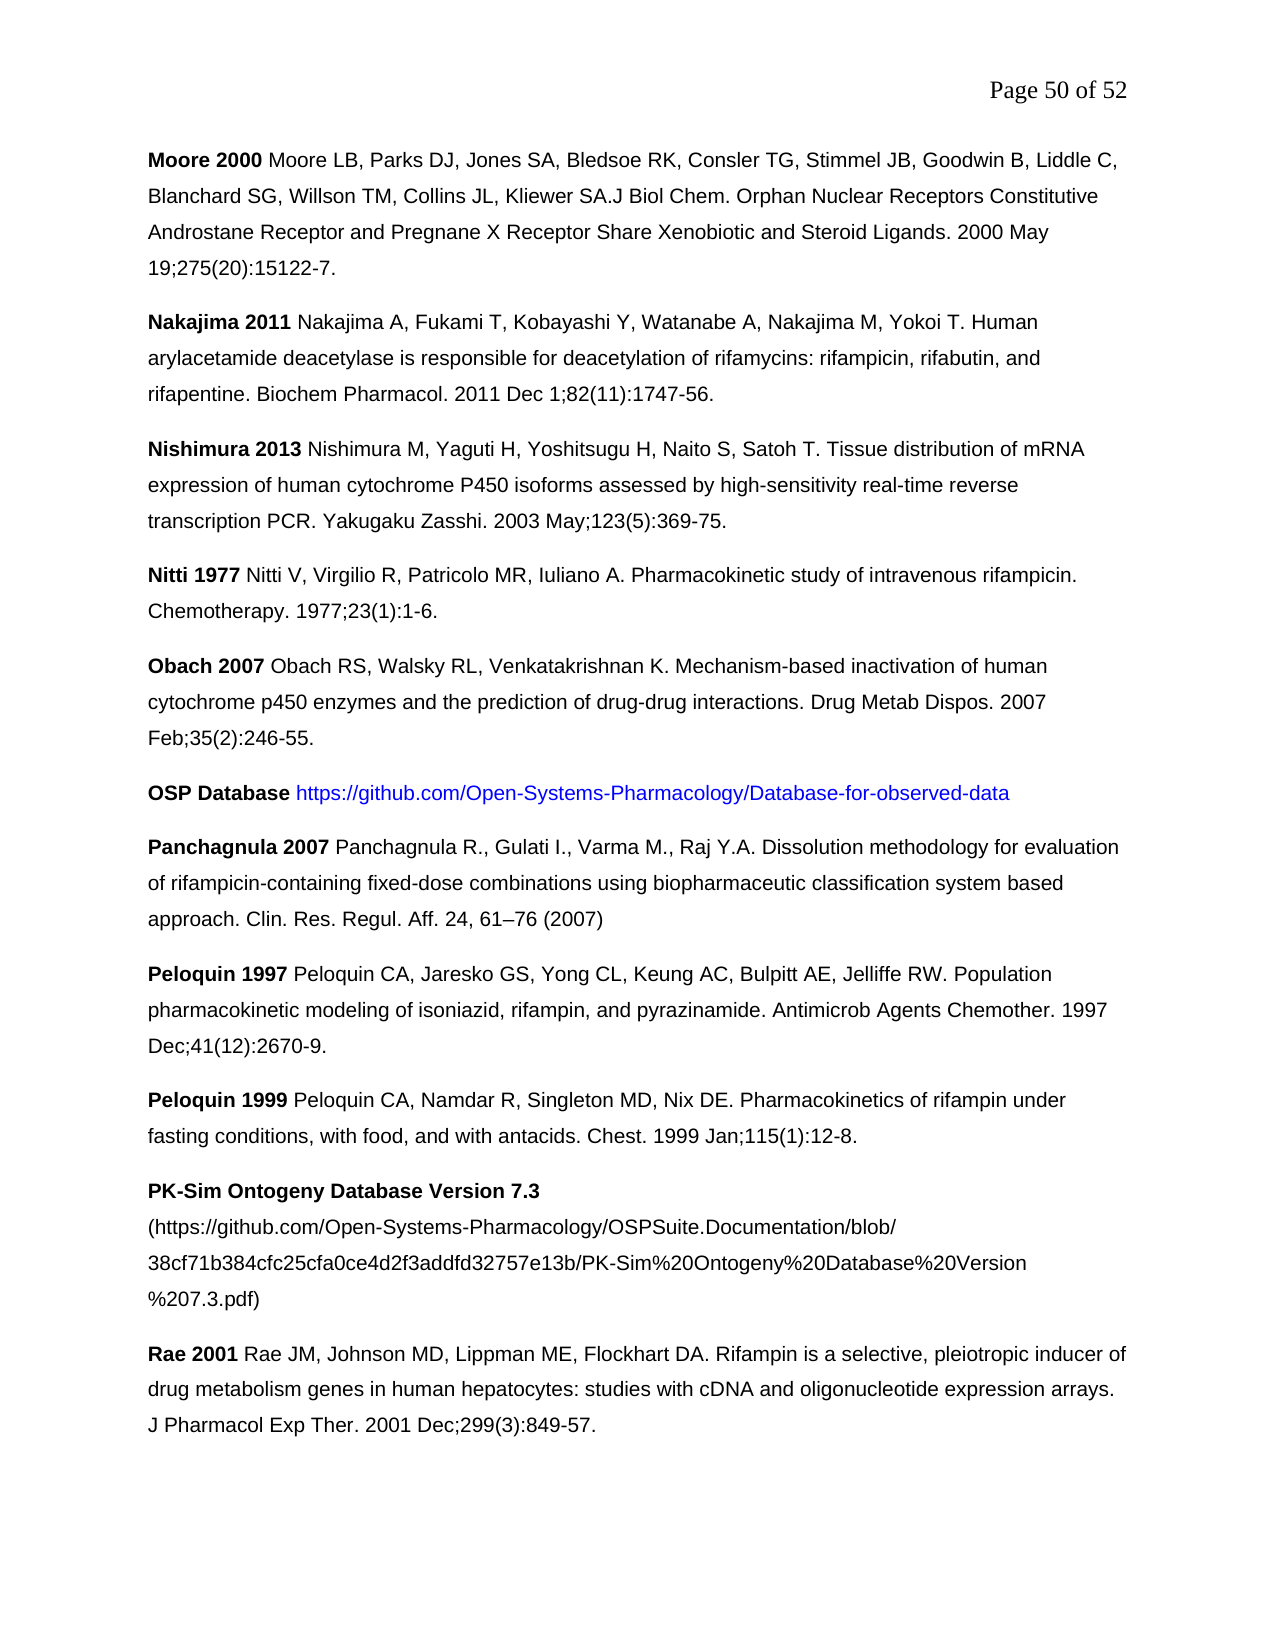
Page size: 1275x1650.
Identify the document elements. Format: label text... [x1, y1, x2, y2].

text Obach 2007 Obach RS, Walsky RL, Venkatakrishnan K. Mechanism-based inactivation of human cytochrome p450 enzymes and the prediction of drug-drug interactions. Drug Metab Dispos. 2007 Feb;35(2):246-55. [148, 654, 1127, 750]
text Nitti 1977 Nitti V, Virgilio R, Patricolo MR, Iuliano A. Pharmacokinetic study of intravenous rifampicin. Chemotherapy. 1977;23(1):1-6. [148, 563, 1127, 623]
text Peloquin 1997 Peloquin CA, Jaresko GS, Yong CL, Keung AC, Bulpitt AE, Jelliffe RW. Population pharmacokinetic modeling of isoniazid, rifampin, and pyrazinamide. Antimicrob Agents Chemother. 1997 Dec;41(12):2670-9. [148, 962, 1127, 1057]
text OSP Database https://github.com/Open-Systems-Pharmacology/Database-for-observed-data [148, 780, 1127, 804]
text PK-Sim Ontogeny Database Version 7.3 (https://github.com/Open-Systems-Pharmacology/OSPSuite.Documentation/blob/38cf71b384cfc25cfa0ce4d2f3addfd32757e13b/PK-Sim%20Ontogeny%20Database%20Version%207.3.pdf) [148, 1179, 1127, 1311]
text Peloquin 1999 Peloquin CA, Namdar R, Singleton MD, Nix DE. Pharmacokinetics of rifampin under fasting conditions, with food, and with antacids. Chest. 1999 Jan;115(1):12-8. [148, 1088, 1127, 1148]
text Panchagnula 2007 Panchagnula R., Gulati I., Varma M., Raj Y.A. Dissolution methodology for evaluation of rifampicin-containing fixed-dose combinations using biopharmaceutic classification system based approach. Clin. Res. Regul. Aff. 24, 61–76 (2007) [148, 835, 1127, 931]
text Rae 2001 Rae JM, Johnson MD, Lippman ME, Flockhart DA. Rifampin is a selective, pleiotropic inducer of drug metabolism genes in human hepatocytes: studies with cDNA and oligonucleotide expression arrays. J Pharmacol Exp Ther. 2001 Dec;299(3):849-57. [148, 1341, 1127, 1437]
text Nishimura 2013 Nishimura M, Yaguti H, Yoshitsugu H, Naito S, Satoh T. Tissue distribution of mRNA expression of human cytochrome P450 isoforms assessed by high-sensitivity real-time reverse transcription PCR. Yakugaku Zasshi. 2003 May;123(5):369-75. [148, 437, 1127, 532]
text Nakajima 2011 Nakajima A, Fukami T, Kobayashi Y, Watanabe A, Nakajima M, Yokoi T. Human arylacetamide deacetylase is responsible for deacetylation of rifamycins: rifampicin, rifabutin, and rifapentine. Biochem Pharmacol. 2011 Dec 1;82(11):1747-56. [148, 310, 1127, 406]
text Moore 2000 Moore LB, Parks DJ, Jones SA, Bledsoe RK, Consler TG, Stimmel JB, Goodwin B, Liddle C, Blanchard SG, Willson TM, Collins JL, Kliewer SA.J Biol Chem. Orphan Nuclear Receptors Constitutive Androstane Receptor and Pregnane X Receptor Share Xenobiotic and Steroid Ligands. 2000 May 19;275(20):15122-7. [148, 148, 1127, 279]
